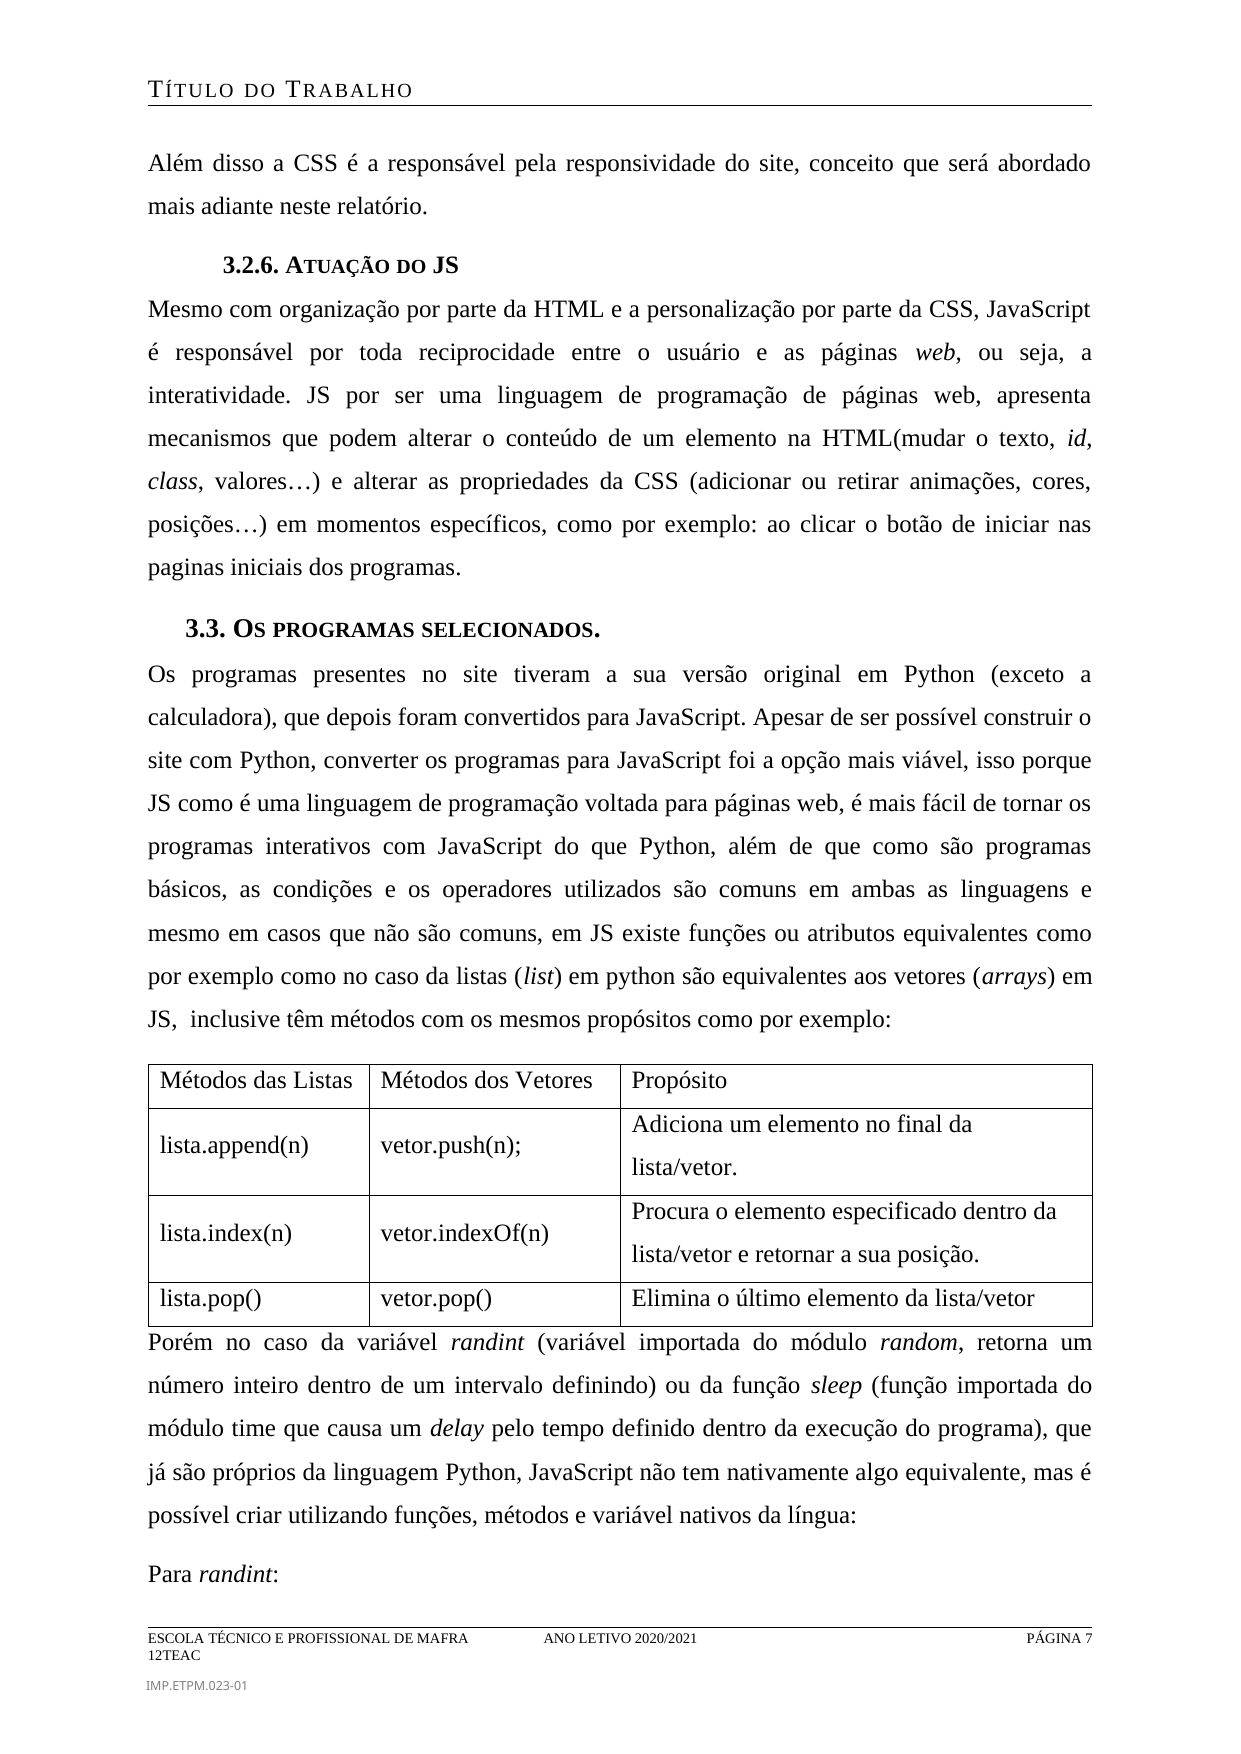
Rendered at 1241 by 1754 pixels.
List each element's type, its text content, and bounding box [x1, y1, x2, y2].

table_header Métodos das Listas [149, 1065, 369, 1108]
table_cell Adiciona um elemento no final da lista/vetor. [621, 1109, 1092, 1195]
table_cell vetor.indexOf(n) [370, 1196, 620, 1282]
table_cell vetor.push(n); [370, 1109, 620, 1195]
table_cell lista.pop() [149, 1283, 369, 1326]
subtitle Os programas selecionados. [185, 612, 1092, 643]
table_cell lista.index(n) [149, 1196, 369, 1282]
table_cell Procura o elemento especificado dentro da lista/vetor e retornar a sua posição. [621, 1196, 1092, 1282]
table_cell Elimina o último elemento da lista/vetor [621, 1283, 1092, 1326]
text Para randint: [148, 1559, 1092, 1588]
text Os programas presentes no site tiveram a sua versão original em Python (exceto a calculadora), que depois foram convertidos para JavaScript. Apesar de ser possível construir o site com Python, converter os programas para JavaScript foi a opção mais viável, isso porque JS como é uma linguagem de programação voltada para páginas web, é mais fácil de tornar os programas interativos com JavaScript do que Python, além de que como são programas básicos, as condições e os operadores utilizados são comuns em ambas as linguagens e mesmo em casos que não são comuns, em JS existe funções ou atributos equivalentes como por exemplo como no caso da listas (list) em python são equivalentes aos vetores (arrays) em JS, inclusive têm métodos com os mesmos propósitos como por exemplo: [148, 659, 1092, 1033]
table_cell lista.append(n) [149, 1109, 369, 1195]
subtitle Atuação do JS [223, 251, 1092, 279]
text Mesmo com organização por parte da HTML e a personalização por parte da CSS, JavaScript é responsável por toda reciprocidade entre o usuário e as páginas web, ou seja, a interatividade. JS por ser uma linguagem de programação de páginas web, apresenta mecanismos que podem alterar o conteúdo de um elemento na HTML(mudar o texto, id, class, valores…) e alterar as propriedades da CSS (adicionar ou retirar animações, cores, posições…) em momentos específicos, como por exemplo: ao clicar o botão de iniciar nas paginas iniciais dos programas. [148, 294, 1092, 581]
table_header Métodos dos Vetores [370, 1065, 620, 1108]
table_header Propósito [621, 1065, 1092, 1108]
table_cell vetor.pop() [370, 1283, 620, 1326]
text Além disso a CSS é a responsável pela responsividade do site, conceito que será abordado mais adiante neste relatório. [148, 148, 1092, 219]
text Porém no caso da variável randint (variável importada do módulo random, retorna um número inteiro dentro de um intervalo definindo) ou da função sleep (função importada do módulo time que causa um delay pelo tempo definido dentro da execução do programa), que já são próprios da linguagem Python, JavaScript não tem nativamente algo equivalente, mas é possível criar utilizando funções, métodos e variável nativos da língua: [148, 1327, 1092, 1528]
